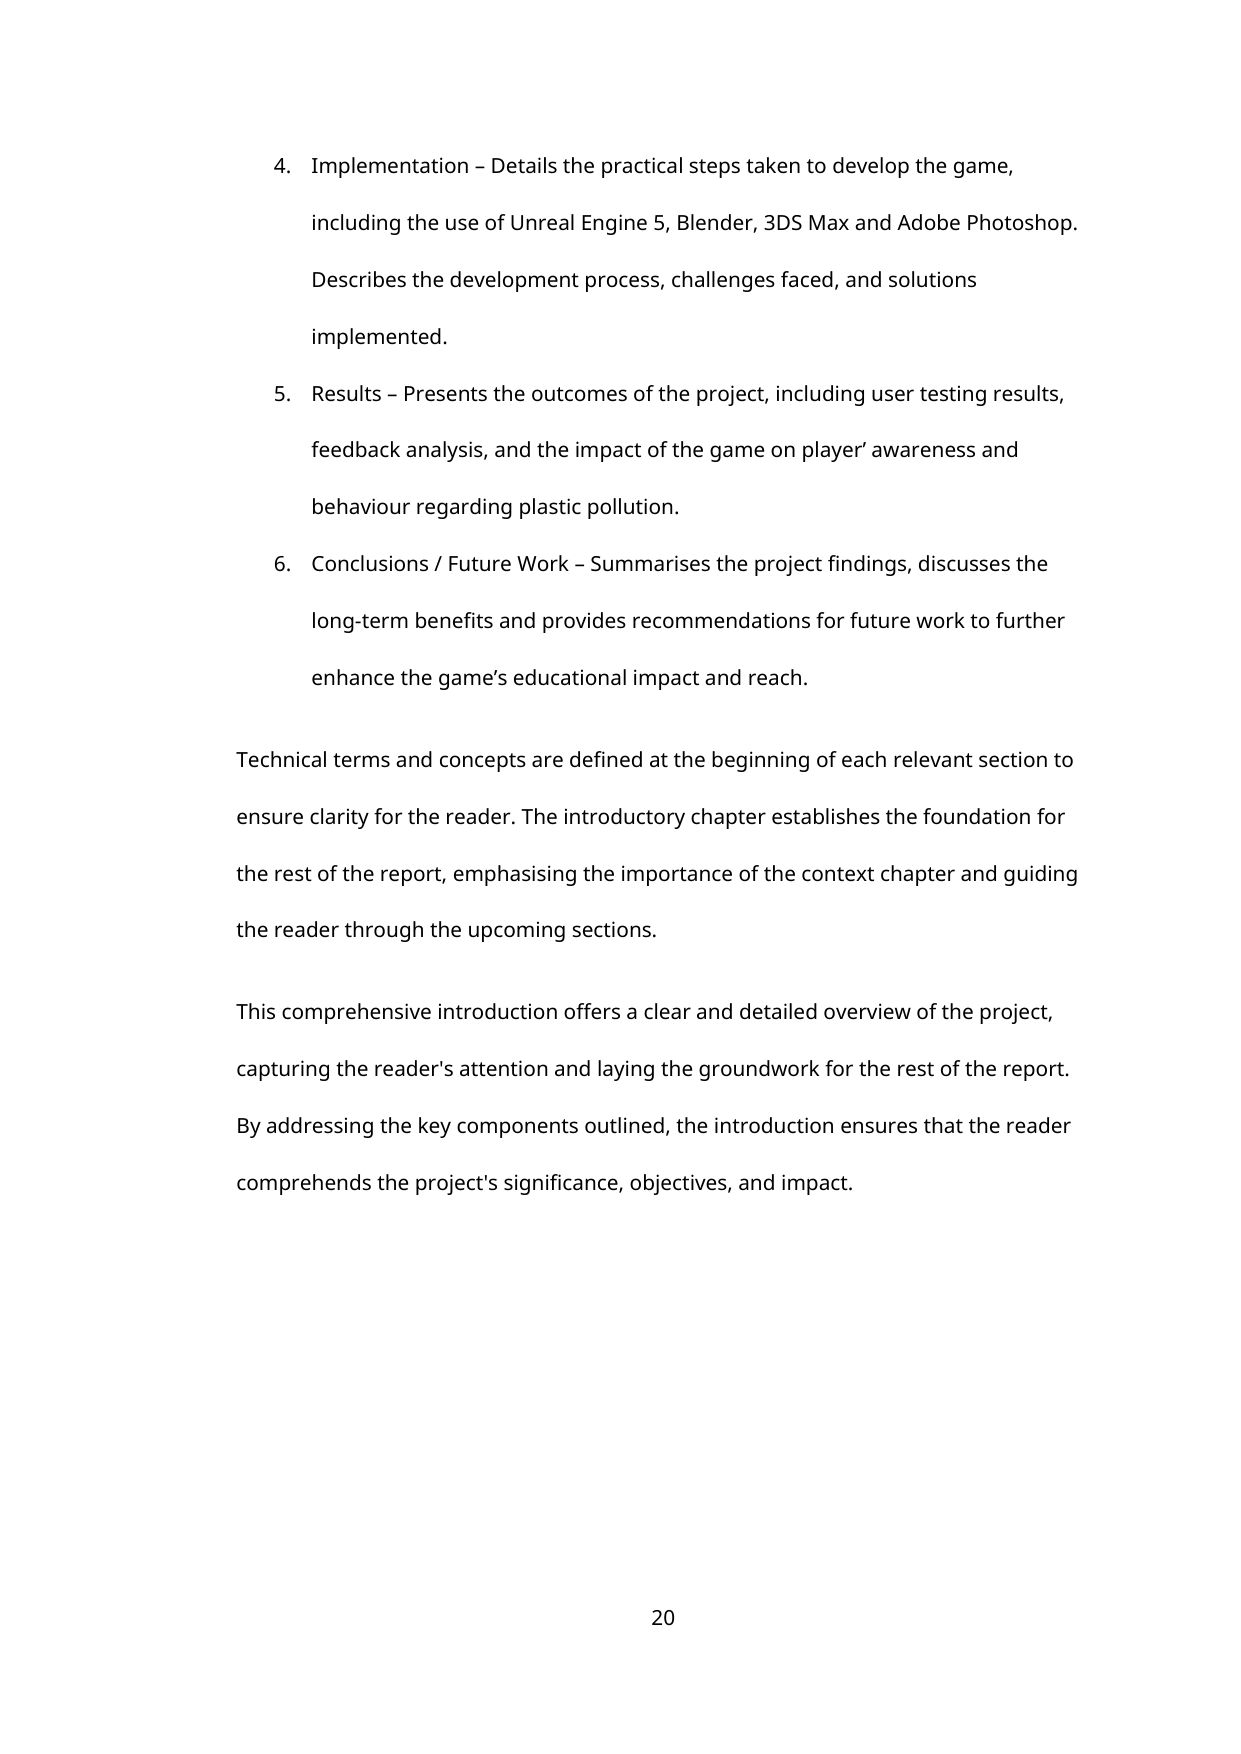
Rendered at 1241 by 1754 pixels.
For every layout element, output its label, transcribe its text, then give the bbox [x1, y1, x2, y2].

list Conclusions / Future Work – Summarises the project findings, discusses the long-term benefits and provides recommendations for future work to further enhance the game’s educational impact and reach. [274, 549, 1090, 692]
list Results – Presents the outcomes of the project, including user testing results, feedback analysis, and the impact of the game on player’ awareness and behaviour regarding plastic pollution. [274, 379, 1090, 521]
text This comprehensive introduction offers a clear and detailed overview of the project, capturing the reader's attention and laying the groundwork for the rest of the report. By addressing the key components outlined, the introduction ensures that the reader comprehends the project's significance, objectives, and impact. [236, 997, 1090, 1197]
list Implementation – Details the practical steps taken to develop the game, including the use of Unreal Engine 5, Blender, 3DS Max and Adobe Photoshop. Describes the development process, challenges faced, and solutions implemented. [274, 151, 1090, 350]
text Technical terms and concepts are defined at the beginning of each relevant section to ensure clarity for the reader. The introductory chapter establishes the foundation for the rest of the report, emphasising the importance of the context chapter and guiding the reader through the upcoming sections. [236, 745, 1090, 944]
